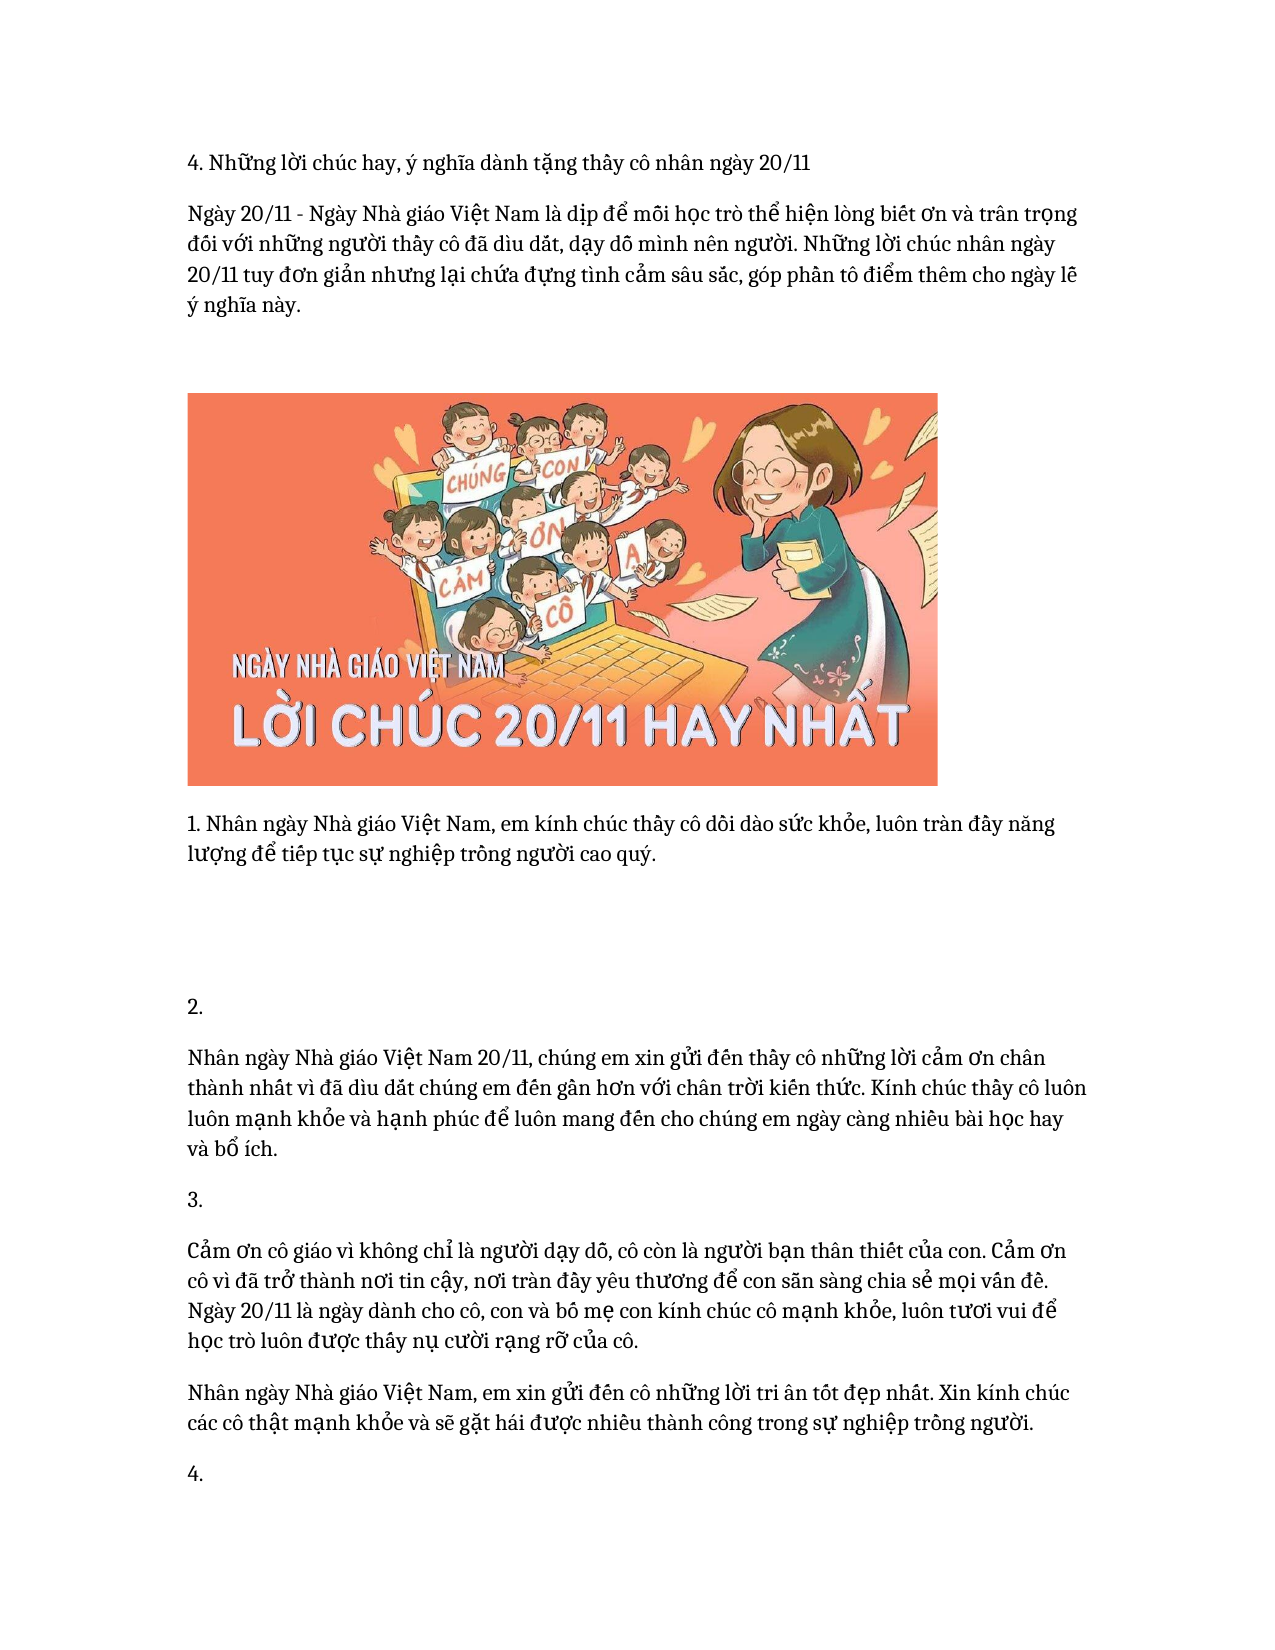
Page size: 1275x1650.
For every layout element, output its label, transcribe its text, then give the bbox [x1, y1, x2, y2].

text Ngày 20/11 - Ngày Nhà giáo Việt Nam là dịp để mỗi học trò thể hiện lòng biết ơn và trân trọng đối với những người thầy cô đã dìu dắt, dạy dỗ mình nên người. Những lời chúc nhân ngày 20/11 tuy đơn giản nhưng lại chứa đựng tình cảm sâu sắc, góp phần tô điểm thêm cho ngày lễ ý nghĩa này. [187, 201, 1087, 318]
picture [187, 393, 938, 786]
text 4. [187, 1461, 1087, 1487]
text Cảm ơn cô giáo vì không chỉ là người dạy dỗ, cô còn là người bạn thân thiết của con. Cảm ơn cô vì đã trở thành nơi tin cậy, nơi tràn đầy yêu thương để con sẵn sàng chia sẻ mọi vấn đề. Ngày 20/11 là ngày dành cho cô, con và bố mẹ con kính chúc cô mạnh khỏe, luôn tươi vui để học trò luôn được thấy nụ cười rạng rỡ của cô. [187, 1238, 1087, 1355]
text Nhân ngày Nhà giáo Việt Nam, em xin gửi đến cô những lời tri ân tốt đẹp nhất. Xin kính chúc các cô thật mạnh khỏe và sẽ gặt hái được nhiều thành công trong sự nghiệp trồng người. [187, 1379, 1087, 1436]
text Nhân ngày Nhà giáo Việt Nam 20/11, chúng em xin gửi đến thầy cô những lời cảm ơn chân thành nhất vì đã dìu dắt chúng em đến gần hơn với chân trời kiến thức. Kính chúc thầy cô luôn luôn mạnh khỏe và hạnh phúc để luôn mang đến cho chúng em ngày càng nhiều bài học hay và bổ ích. [187, 1045, 1087, 1162]
text 4. Những lời chúc hay, ý nghĩa dành tặng thầy cô nhân ngày 20/11 [187, 150, 1087, 176]
text 3. [187, 1187, 1087, 1213]
text 2. [187, 994, 1087, 1020]
text 1. Nhân ngày Nhà giáo Việt Nam, em kính chúc thầy cô dồi dào sức khỏe, luôn tràn đầy năng lượng để tiếp tục sự nghiệp trồng người cao quý. [187, 811, 1087, 867]
